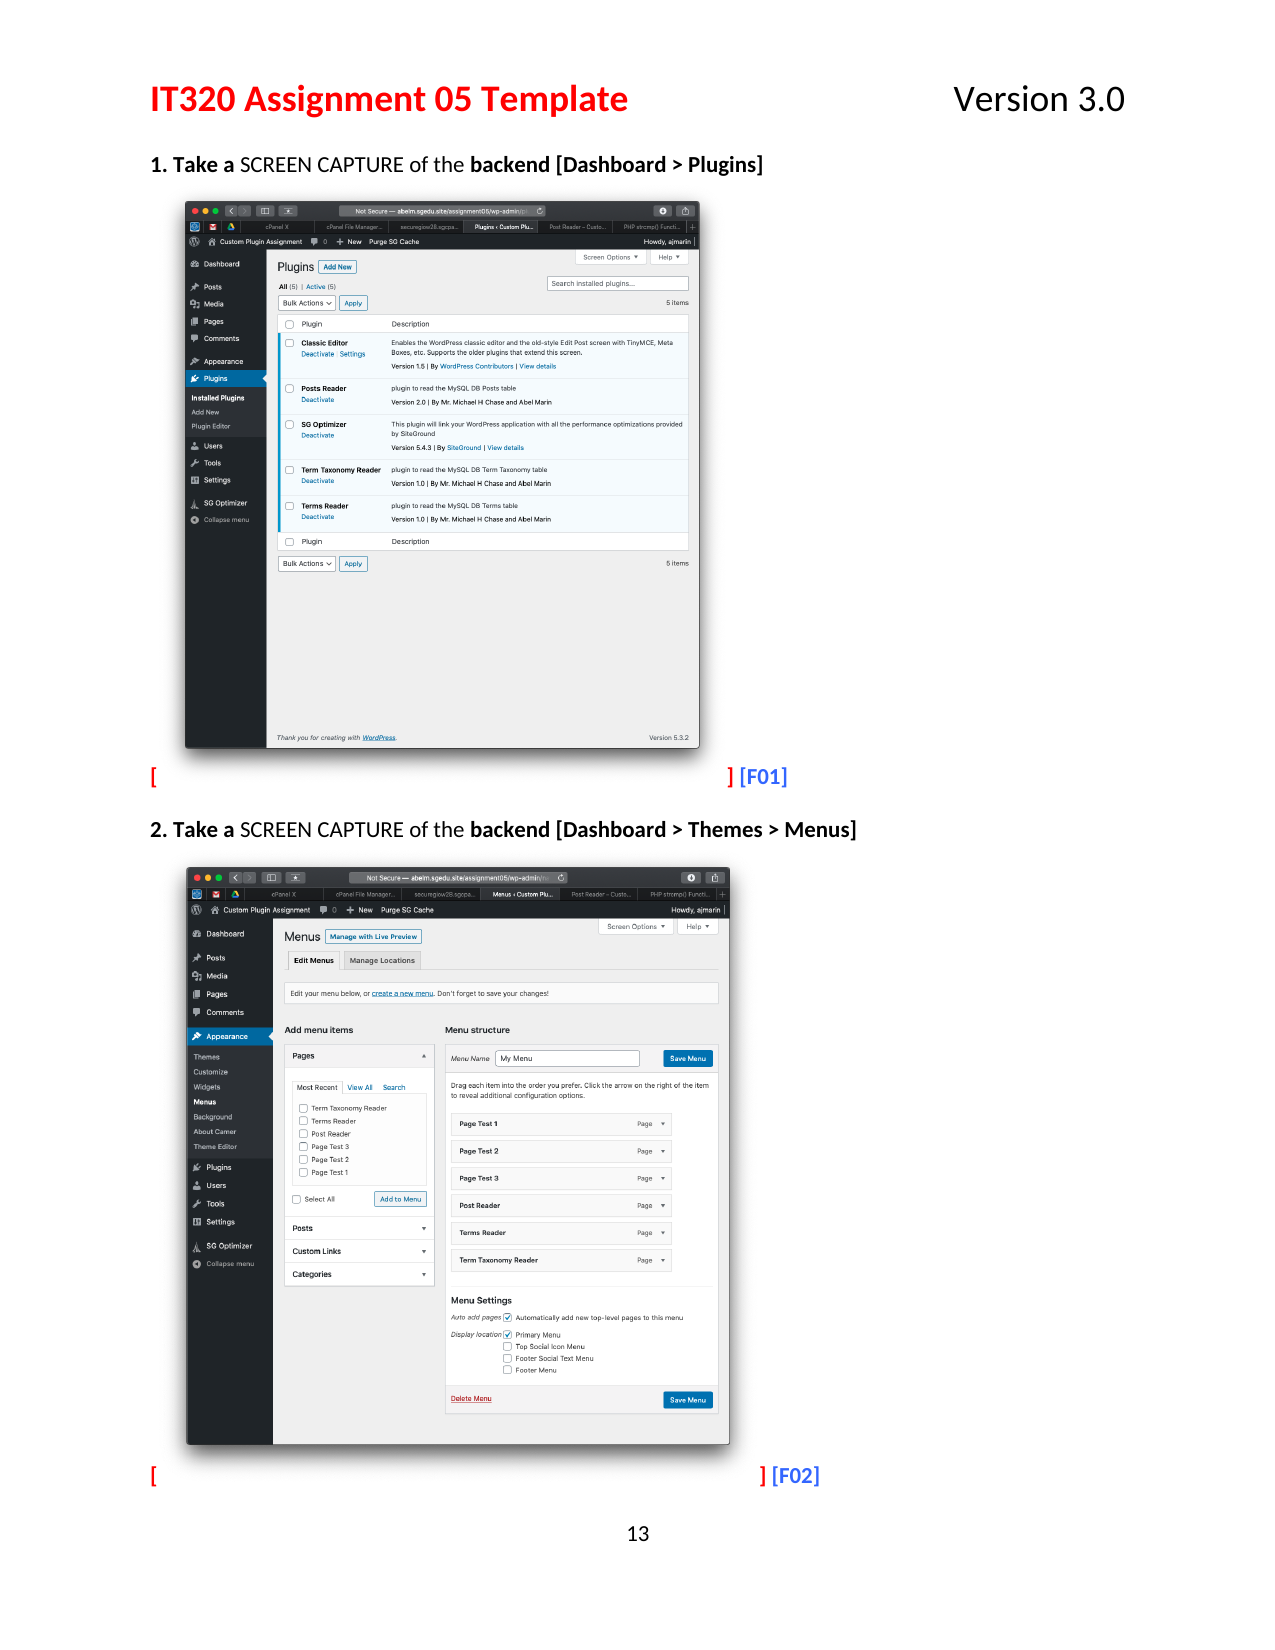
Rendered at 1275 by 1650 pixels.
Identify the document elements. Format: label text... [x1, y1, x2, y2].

picture [157, 182, 727, 785]
picture [157, 847, 759, 1484]
